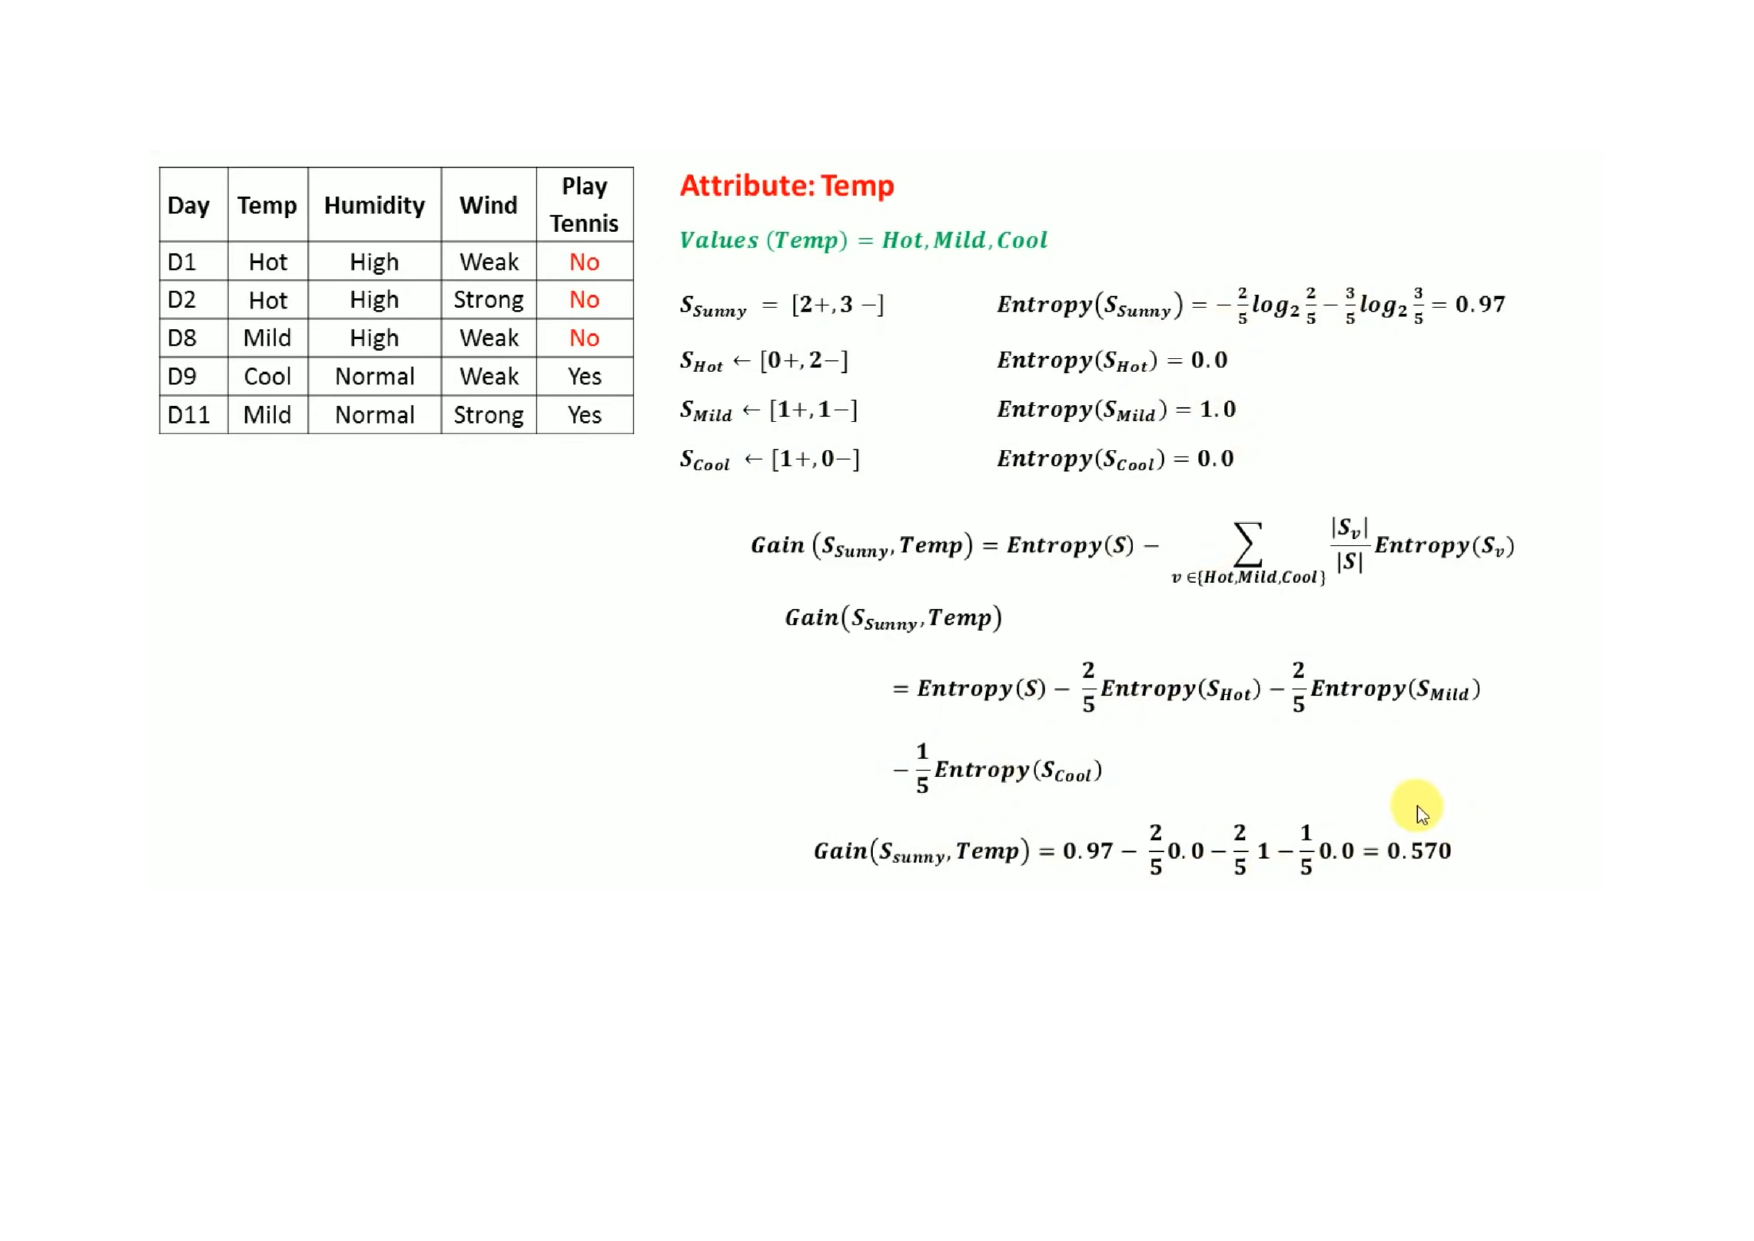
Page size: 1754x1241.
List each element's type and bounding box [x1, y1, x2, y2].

picture [150, 150, 1604, 891]
